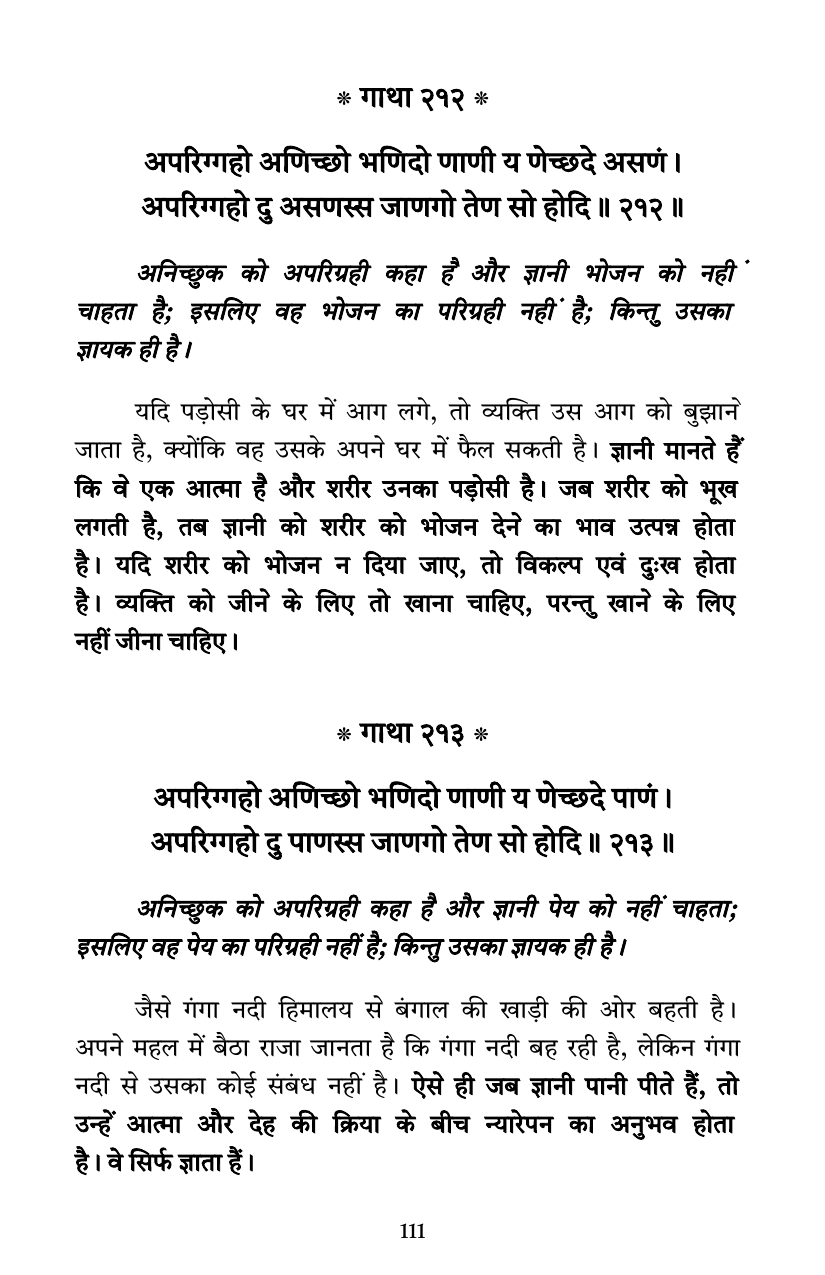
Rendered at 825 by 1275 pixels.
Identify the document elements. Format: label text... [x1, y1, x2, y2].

text जैसे गंगा नदी हिमालय से बंगाल की खाड़ी की ओर बहती है। अपने महल में बैठा राजा जानता है कि गंगा नदी बह रही है, लेकिन गंगा नदी से उसका कोई संबंध नहीं है। ऐसे ही जब ज्ञानी पानी पीते हैं, तो उन्हें आत्मा और देह की क्रिया के बीच न्यारेपन का अनुभव होता है। वे सिर्फ ज्ञाता हैं। [75, 991, 750, 1177]
text अपरिग्गहो अणिच्छो भणिदो णाणी य णेच्छदे असणं। [75, 140, 750, 179]
text ⁕ गाथा २१३ ⁕ [75, 711, 750, 749]
text ⁕ गाथा २१२ ⁕ [75, 75, 750, 114]
text अपरिग्गहो दु असणस्स जाणगो तेण सो होदि॥ २१२॥ [75, 185, 750, 223]
text अनिच्छुक को अपरिग्रही कहा है और ज्ञानी पेय को नहीं चाहता; इसलिए वह पेय का परिग्रही नहीं है; किन्तु उसका ज्ञायक ही है। [75, 890, 750, 961]
text यदि पड़ोसी के घर में आग लगे, तो व्यक्ति उस आग को बुझाने जाता है, क्योंकि वह उसके अपने घर में फैल सकती है। ज्ञानी मानते हैं कि वे एक आत्मा है और शरीर उनका पड़ोसी है। जब शरीर को भूख लगती है, तब ज्ञानी को शरीर को भोजन देने का भाव उत्पन्न होता है। यदि शरीर को भोजन न दिया जाए, तो विकल्प एवं दुःख होता है। व्यक्ति को जीने के लिए तो खाना चाहिए, परन्तु खाने के लिए नहीं जीना चाहिए। [75, 394, 750, 656]
text अनिच्छुक को अपरिग्रही कहा है और ज्ञानी भोजन को नहीं चाहता है; इसलिए वह भोजन का परिग्रही नहीं है; किन्तु उसका ज्ञायक ही है। [75, 254, 750, 364]
text अपरिग्गहो अणिच्छो भणिदो णाणी य णेच्छदे पाणं। [75, 776, 750, 814]
text अपरिग्गहो दु पाणस्स जाणगो तेण सो होदि॥ २१३॥ [75, 820, 750, 859]
